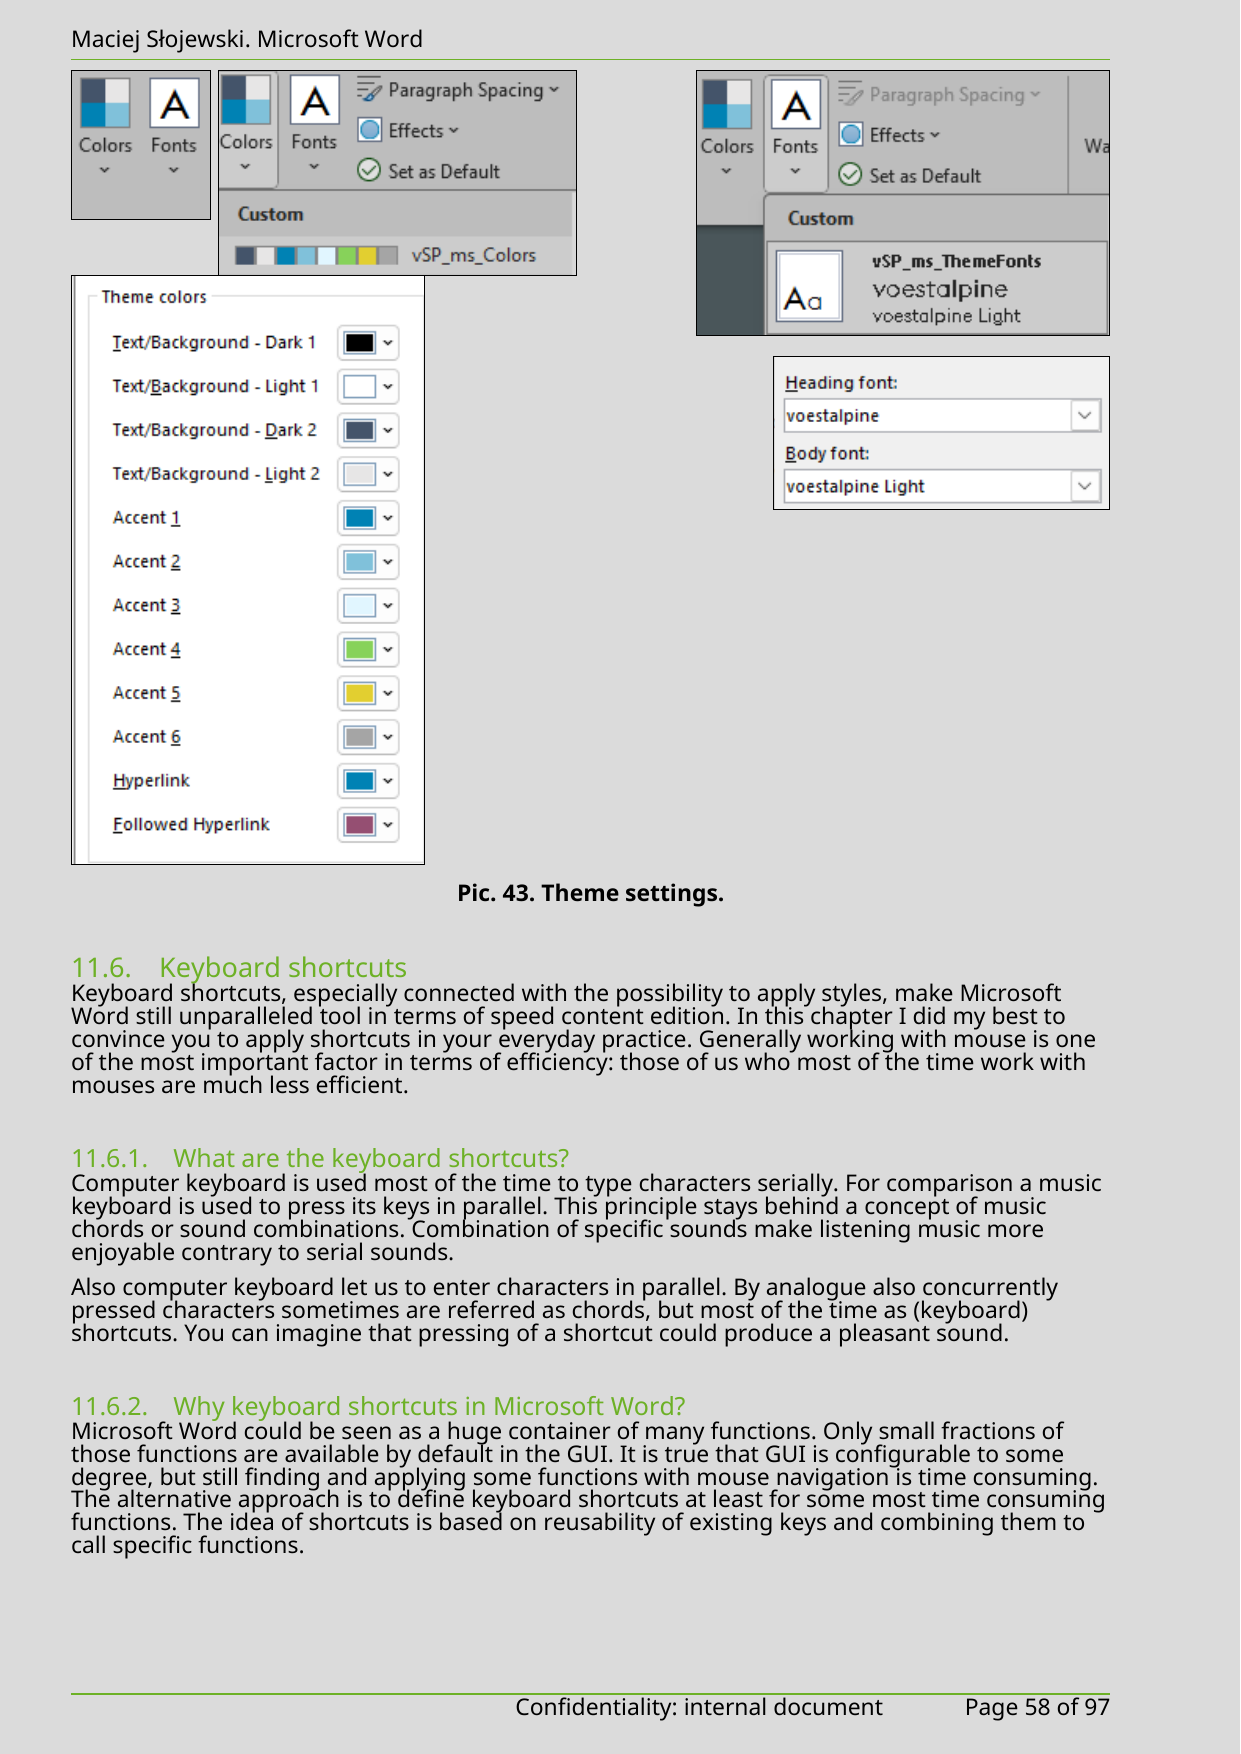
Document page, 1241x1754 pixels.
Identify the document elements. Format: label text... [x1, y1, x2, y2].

picture [774, 357, 1109, 509]
picture [697, 71, 1109, 335]
subtitle Why keyboard shortcuts in Microsoft Word? [71, 1396, 1110, 1421]
subtitle What are the keyboard shortcuts? [71, 1148, 1110, 1173]
picture [72, 71, 210, 219]
picture [72, 276, 424, 864]
text Computer keyboard is used most of the time to type characters serially. For comparison a music keyboard is used to press its keys in parallel. This principle stays behind a concept of music chords or sound combinations. Combination of specific sounds make listening music more enjoyable contrary to serial sounds. [71, 1173, 1110, 1264]
picture [219, 71, 576, 275]
text Keyboard shortcuts, especially connected with the possibility to apply styles, make Microsoft Word still unparalleled tool in terms of speed content edition. In this chapter I did my best to convince you to apply shortcuts in your everyday practice. Generally working with mouse is one of the most important factor in terms of efficiency: those of us who most of the time work with mouses are much less efficient. [71, 983, 1110, 1098]
text Also computer keyboard let us to enter characters in parallel. By analogue also concurrently pressed characters sometimes are referred as chords, but most of the time as (keyboard) shortcuts. You can imagine that pressing of a shortcut could produce a pleasant sound. [71, 1277, 1110, 1346]
text Microsoft Word could be seen as a huge container of many functions. Only small fractions of those functions are available by default in the GUI. It is true that GUI is configurable to some degree, but still finding and applying some functions with mouse navigation is time consuming. The alternative approach is to define keyboard shortcuts at least for some most time consuming functions. The idea of shortcuts is based on reusability of existing keys and combining them to call specific functions. [71, 1421, 1110, 1558]
subtitle Keyboard shortcuts [71, 956, 1110, 983]
text Pic. 43. Theme settings. [source: herein] [71, 883, 1110, 906]
